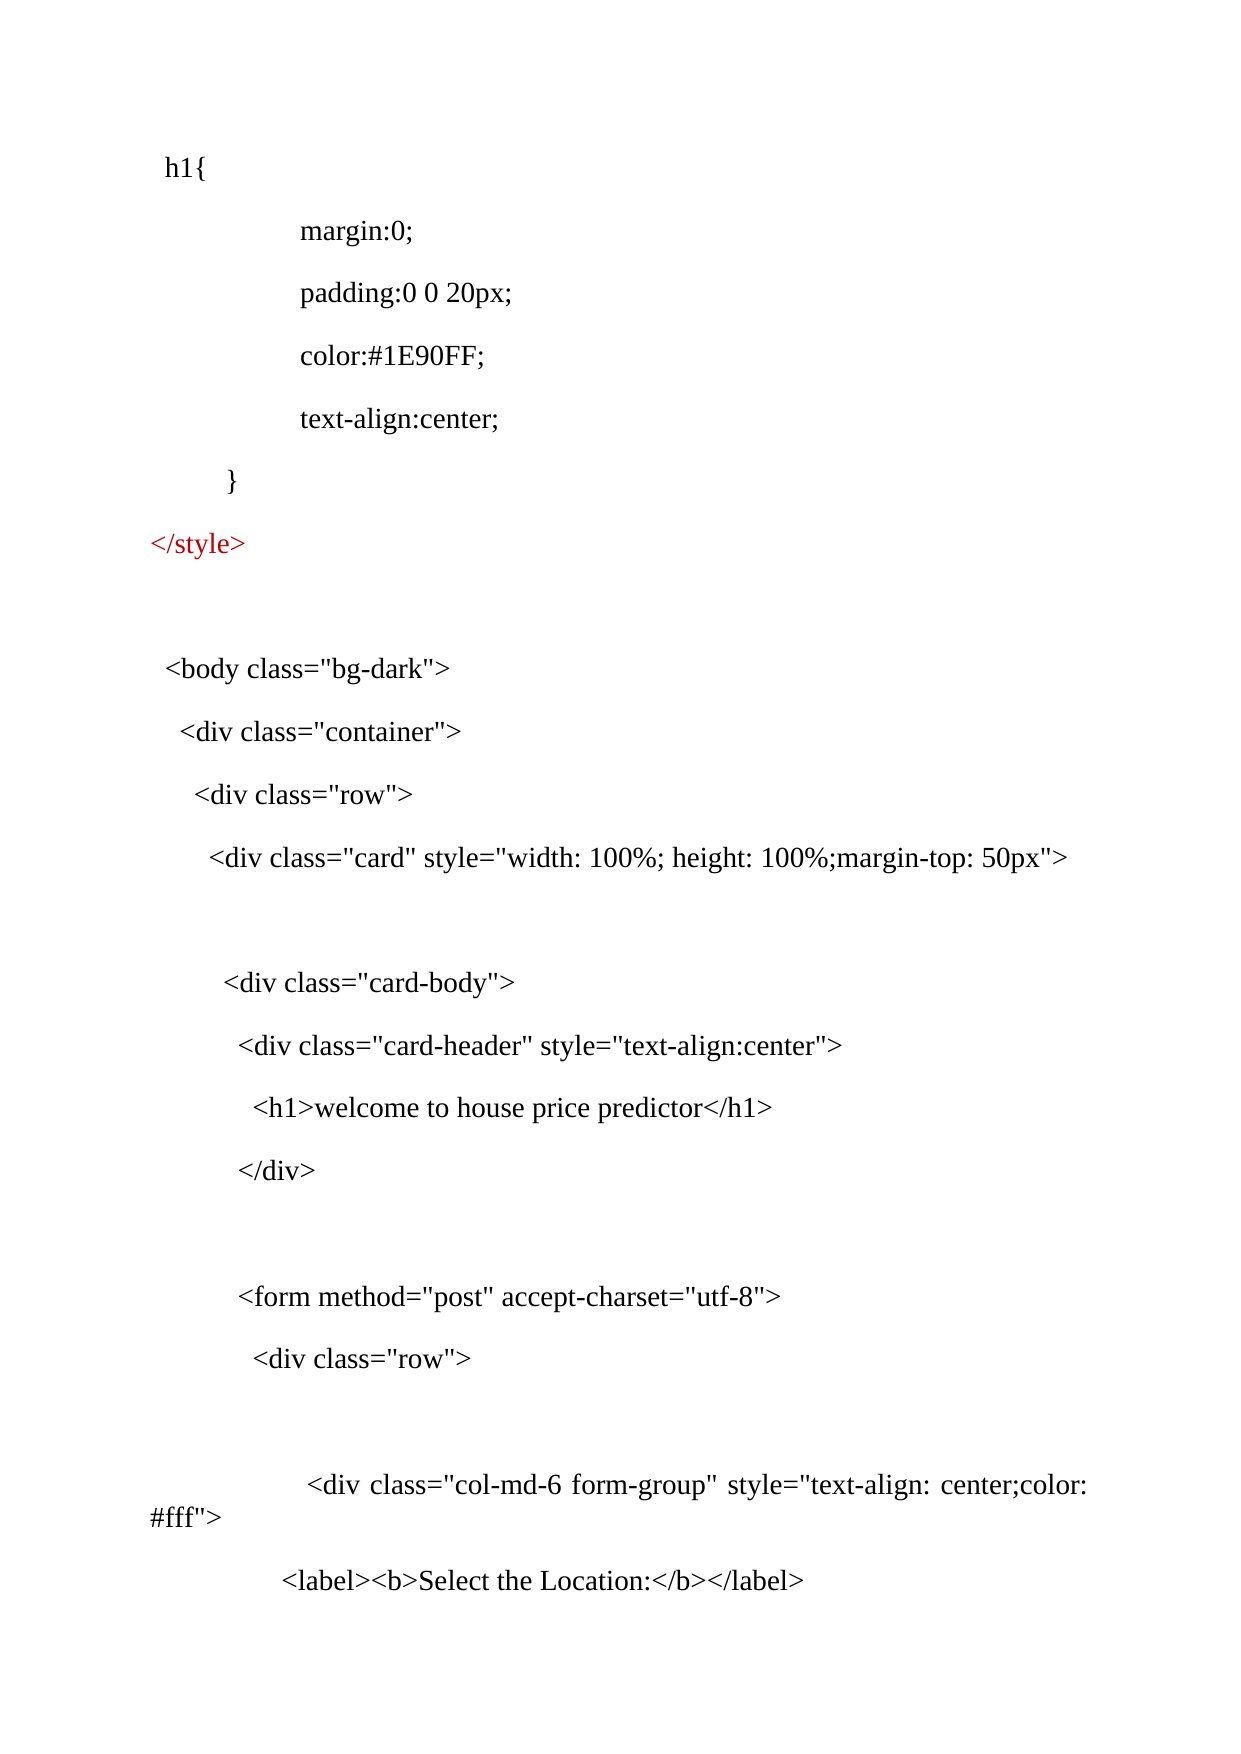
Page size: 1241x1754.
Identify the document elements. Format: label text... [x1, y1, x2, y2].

text <body class="bg-dark"> [150, 652, 1090, 685]
text </style> [150, 526, 1090, 560]
text } [150, 463, 1090, 497]
text </div> [150, 1153, 1090, 1187]
text <div class="row"> [150, 1341, 1090, 1375]
text <label><b>Select the Location:</b></label> [150, 1563, 1090, 1597]
text color:#1E90FF; [150, 338, 1090, 372]
text text-align:center; [150, 401, 1090, 434]
text <form method="post" accept-charset="utf-8"> [150, 1279, 1090, 1312]
text padding:0 0 20px; [150, 275, 1090, 309]
text h1{ [150, 150, 1090, 183]
text <h1>welcome to house price predictor</h1> [150, 1091, 1090, 1124]
text <div class="card-body"> [150, 965, 1090, 999]
text <div class="card-header" style="text-align:center"> [150, 1028, 1090, 1061]
text <div class="row"> [150, 777, 1090, 811]
text <div class="container"> [150, 714, 1090, 748]
text <div class="col-md-6 form-group" style="text-align: center;color: #fff"> [150, 1467, 1090, 1534]
text <div class="card" style="width: 100%; height: 100%;margin-top: 50px"> [150, 840, 1090, 873]
text margin:0; [150, 213, 1090, 246]
